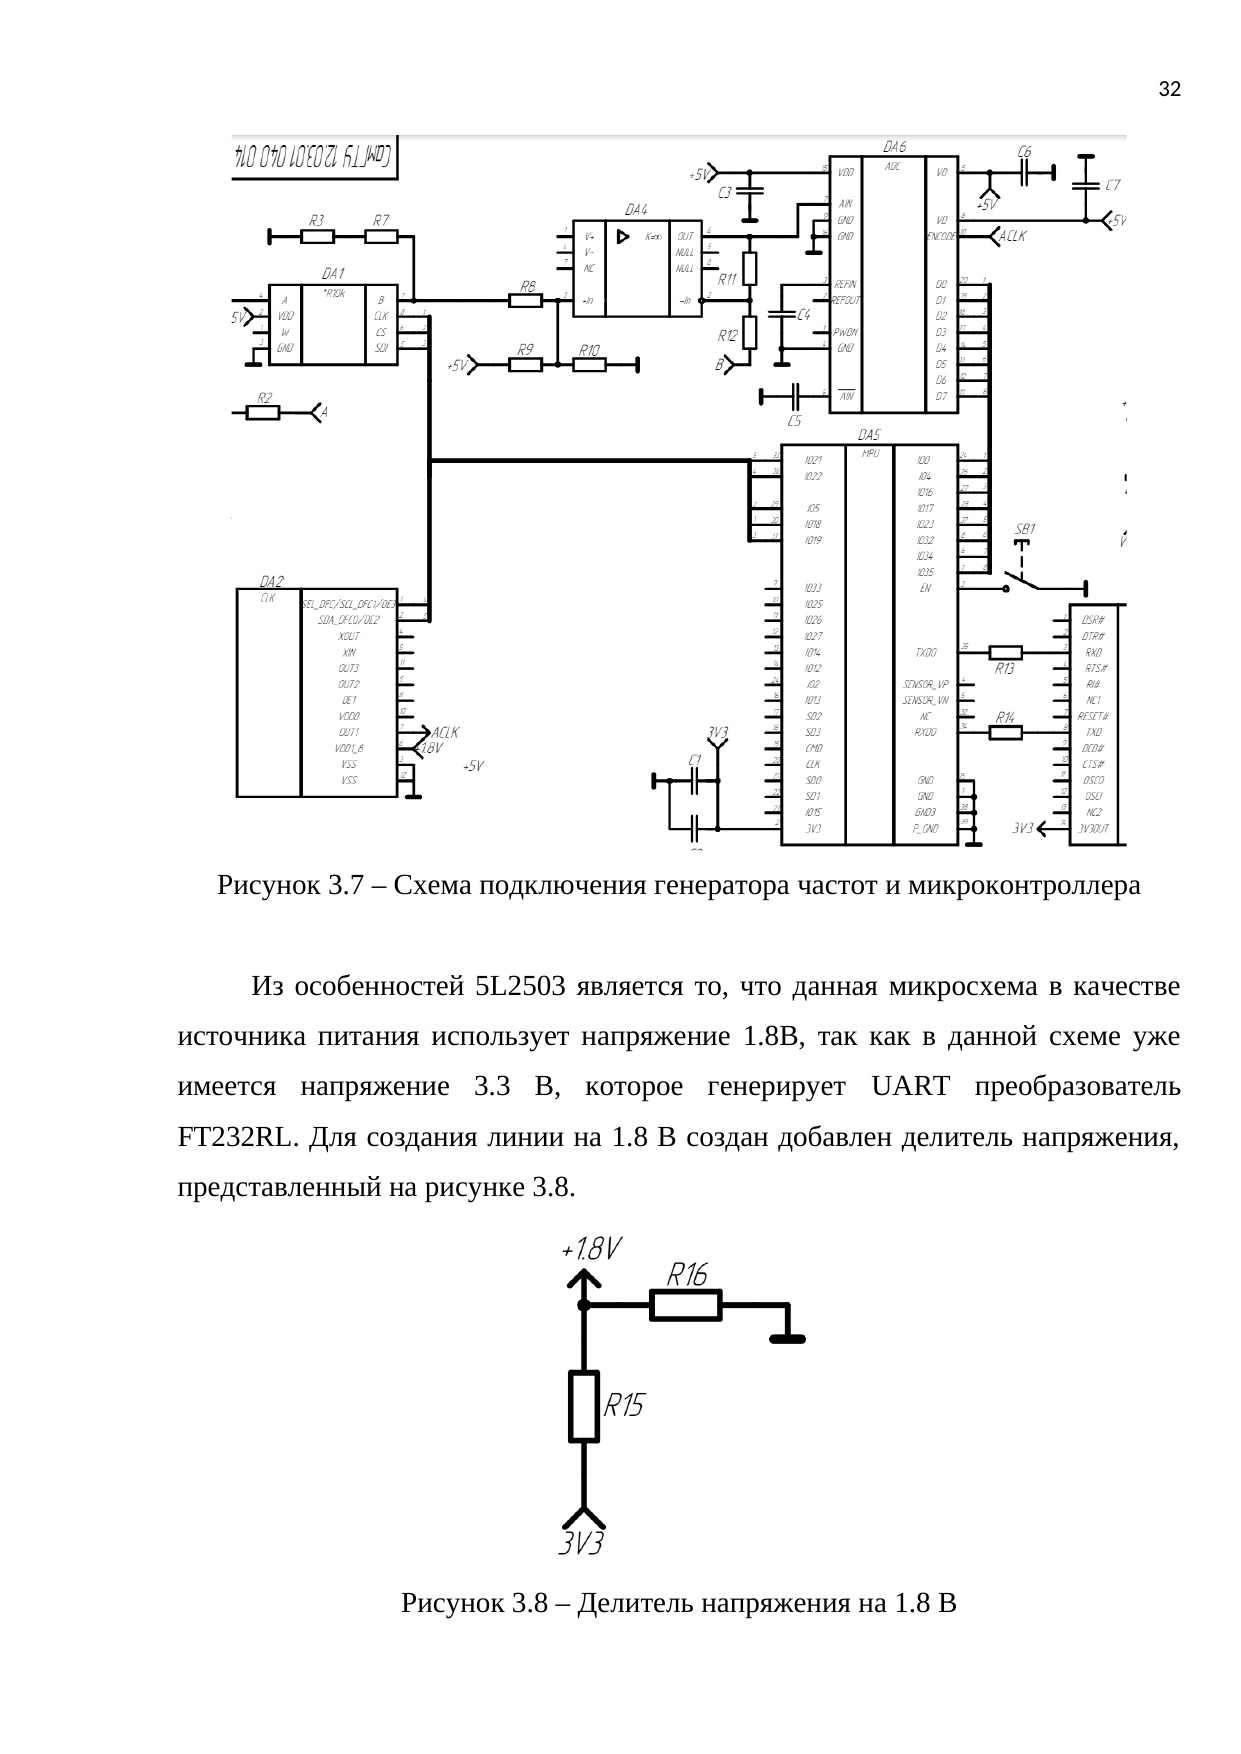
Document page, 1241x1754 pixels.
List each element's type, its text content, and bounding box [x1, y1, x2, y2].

picture [231, 135, 1127, 851]
text Из особенностей 5L2503 является то, что данная микросхема в качестве источника питания использует напряжение 1.8В, так как в данной схеме уже имеется напряжение 3.3 В, которое генерирует UART преобразователь FT232RL. Для создания линии на 1.8 В создан добавлен делитель напряжения, представленный на рисунке 3.8. [177, 968, 1181, 1202]
text Рисунок 3.8 – Делитель напряжения на 1.8 В [177, 1585, 1181, 1618]
picture [539, 1219, 819, 1568]
text Рисунок 3.7 – Схема подключения генератора частот и микроконтроллера [177, 867, 1181, 901]
